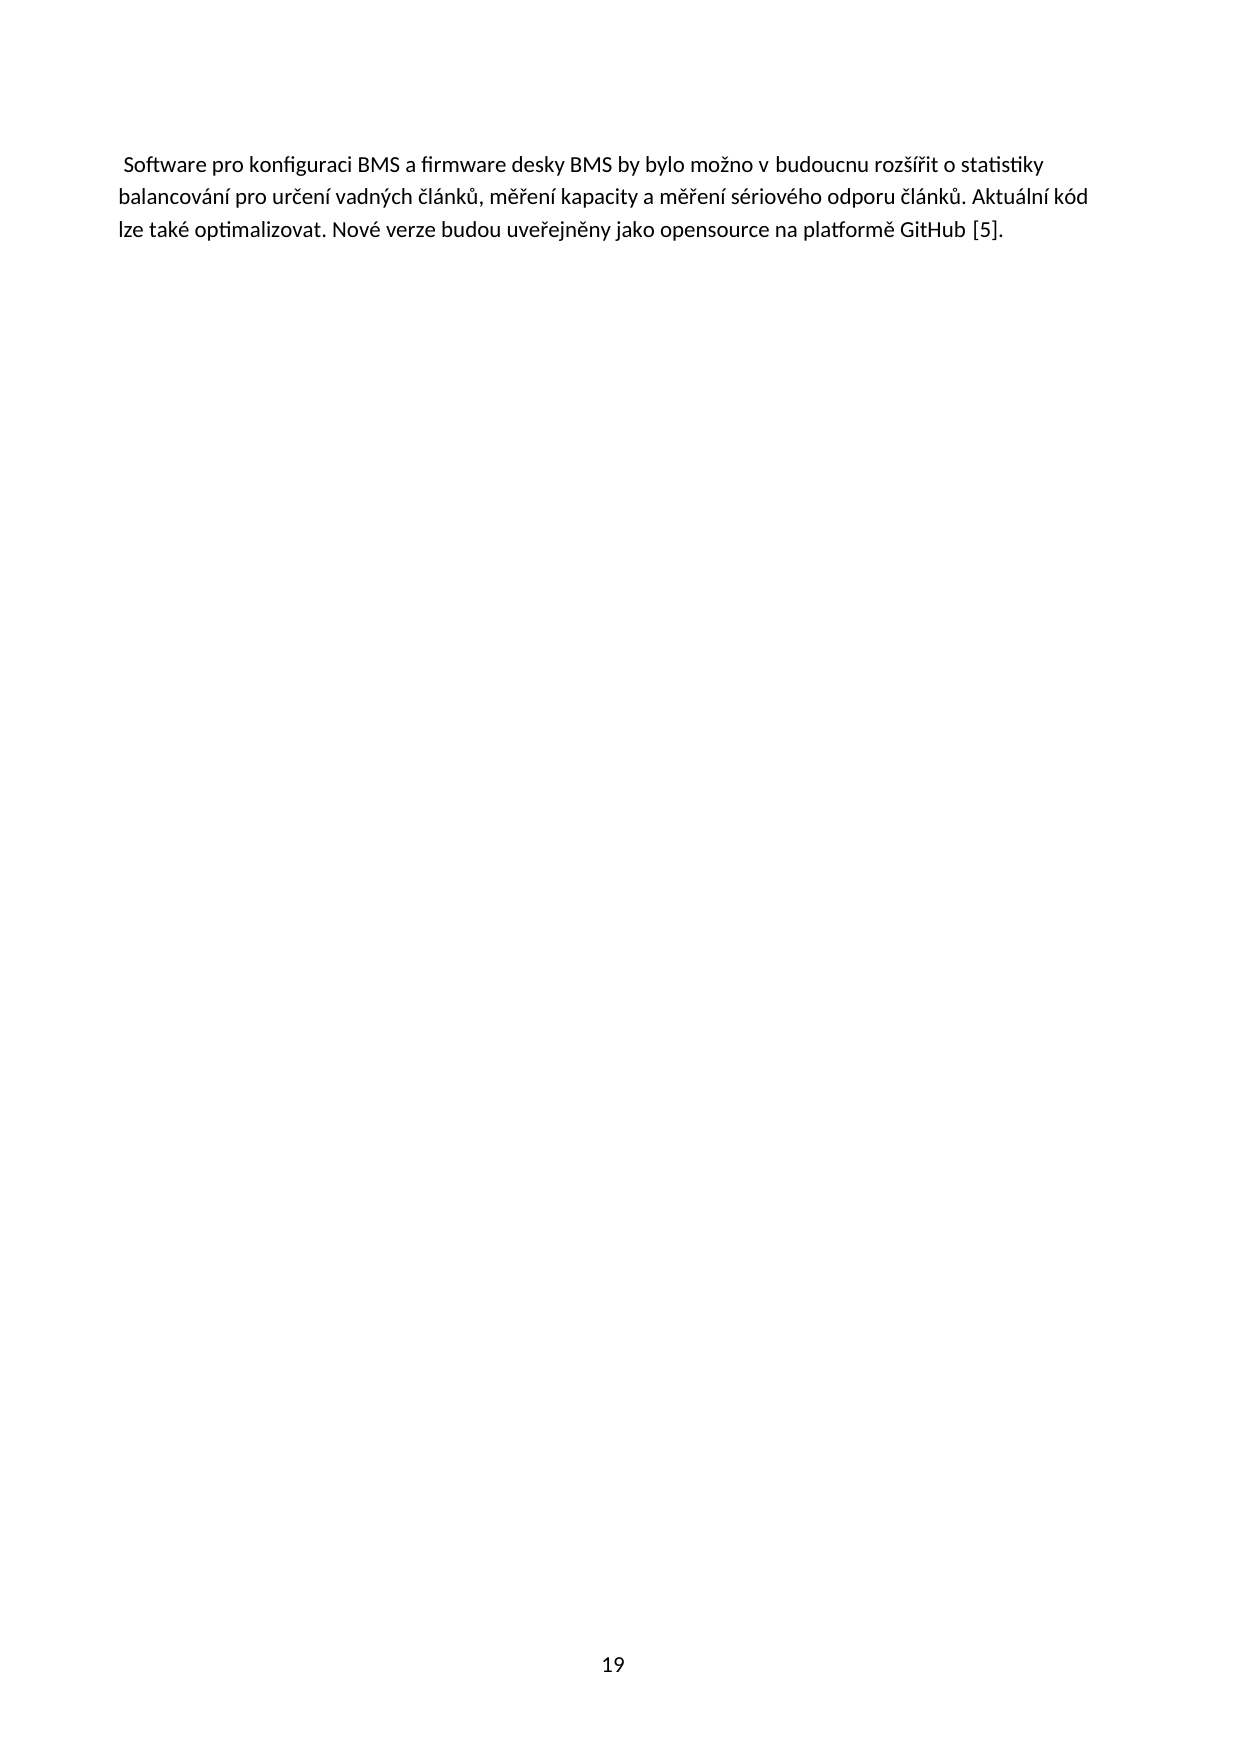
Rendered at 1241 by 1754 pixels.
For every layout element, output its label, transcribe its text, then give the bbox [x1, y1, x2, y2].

text Software pro konfiguraci BMS a firmware desky BMS by bylo možno v budoucnu rozšířit o statistiky balancování pro určení vadných článků, měření kapacity a měření sériového odporu článků. Aktuální kód lze také optimalizovat. Nové verze budou uveřejněny jako opensource na platformě GitHub [5]. [118, 118, 1107, 243]
